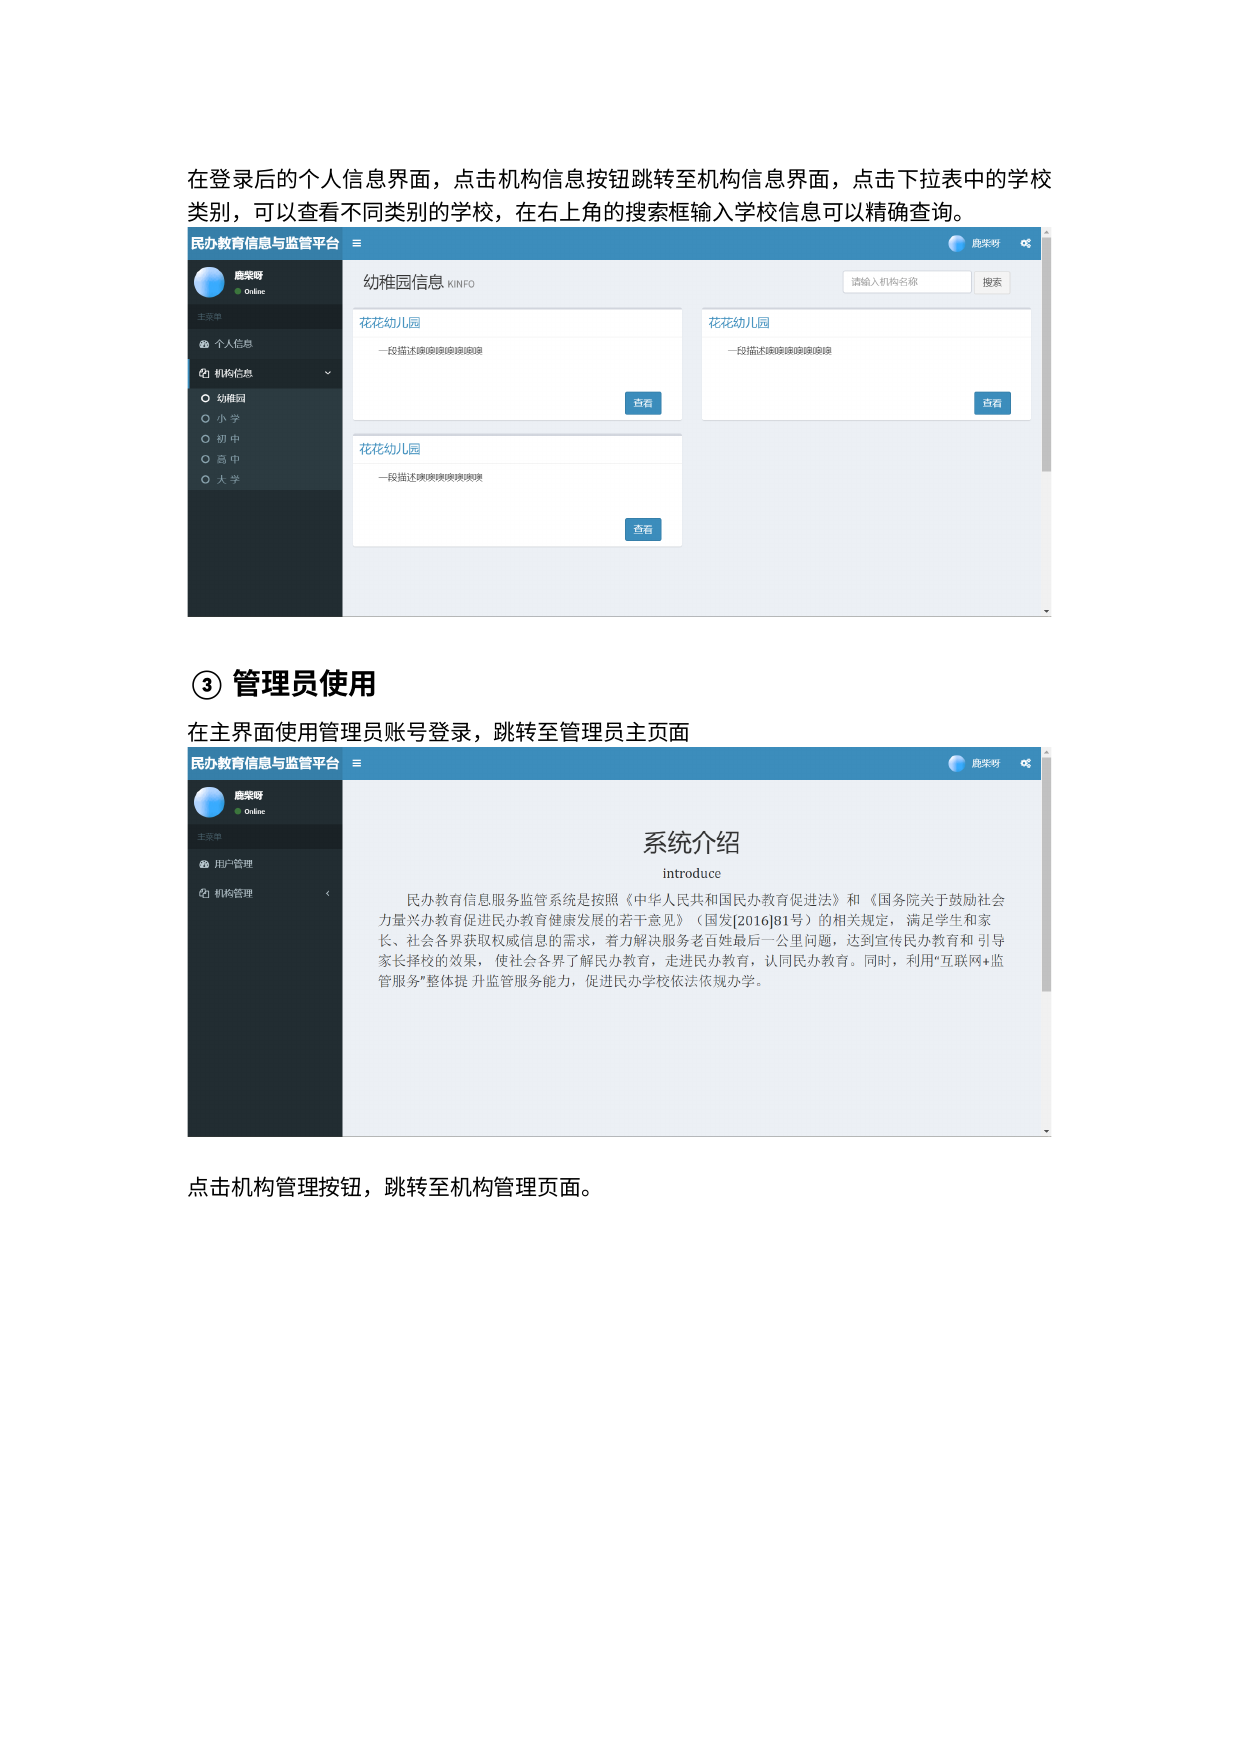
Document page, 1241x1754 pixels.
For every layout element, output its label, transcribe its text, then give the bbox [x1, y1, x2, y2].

text 在登录后的个人信息界面，点击机构信息按钮跳转至机构信息界面，点击下拉表中的学校类别，可以查看不同类别的学校，在右上角的搜索框输入学校信息可以精确查询。 [187, 162, 1053, 227]
text 在主界面使用管理员账号登录，跳转至管理员主页面 [187, 714, 1053, 747]
picture [187, 747, 1052, 1137]
text 点击机构管理按钮，跳转至机构管理页面。 [187, 1169, 1053, 1202]
text ③管理员使用 [187, 649, 1053, 714]
picture [187, 227, 1052, 617]
